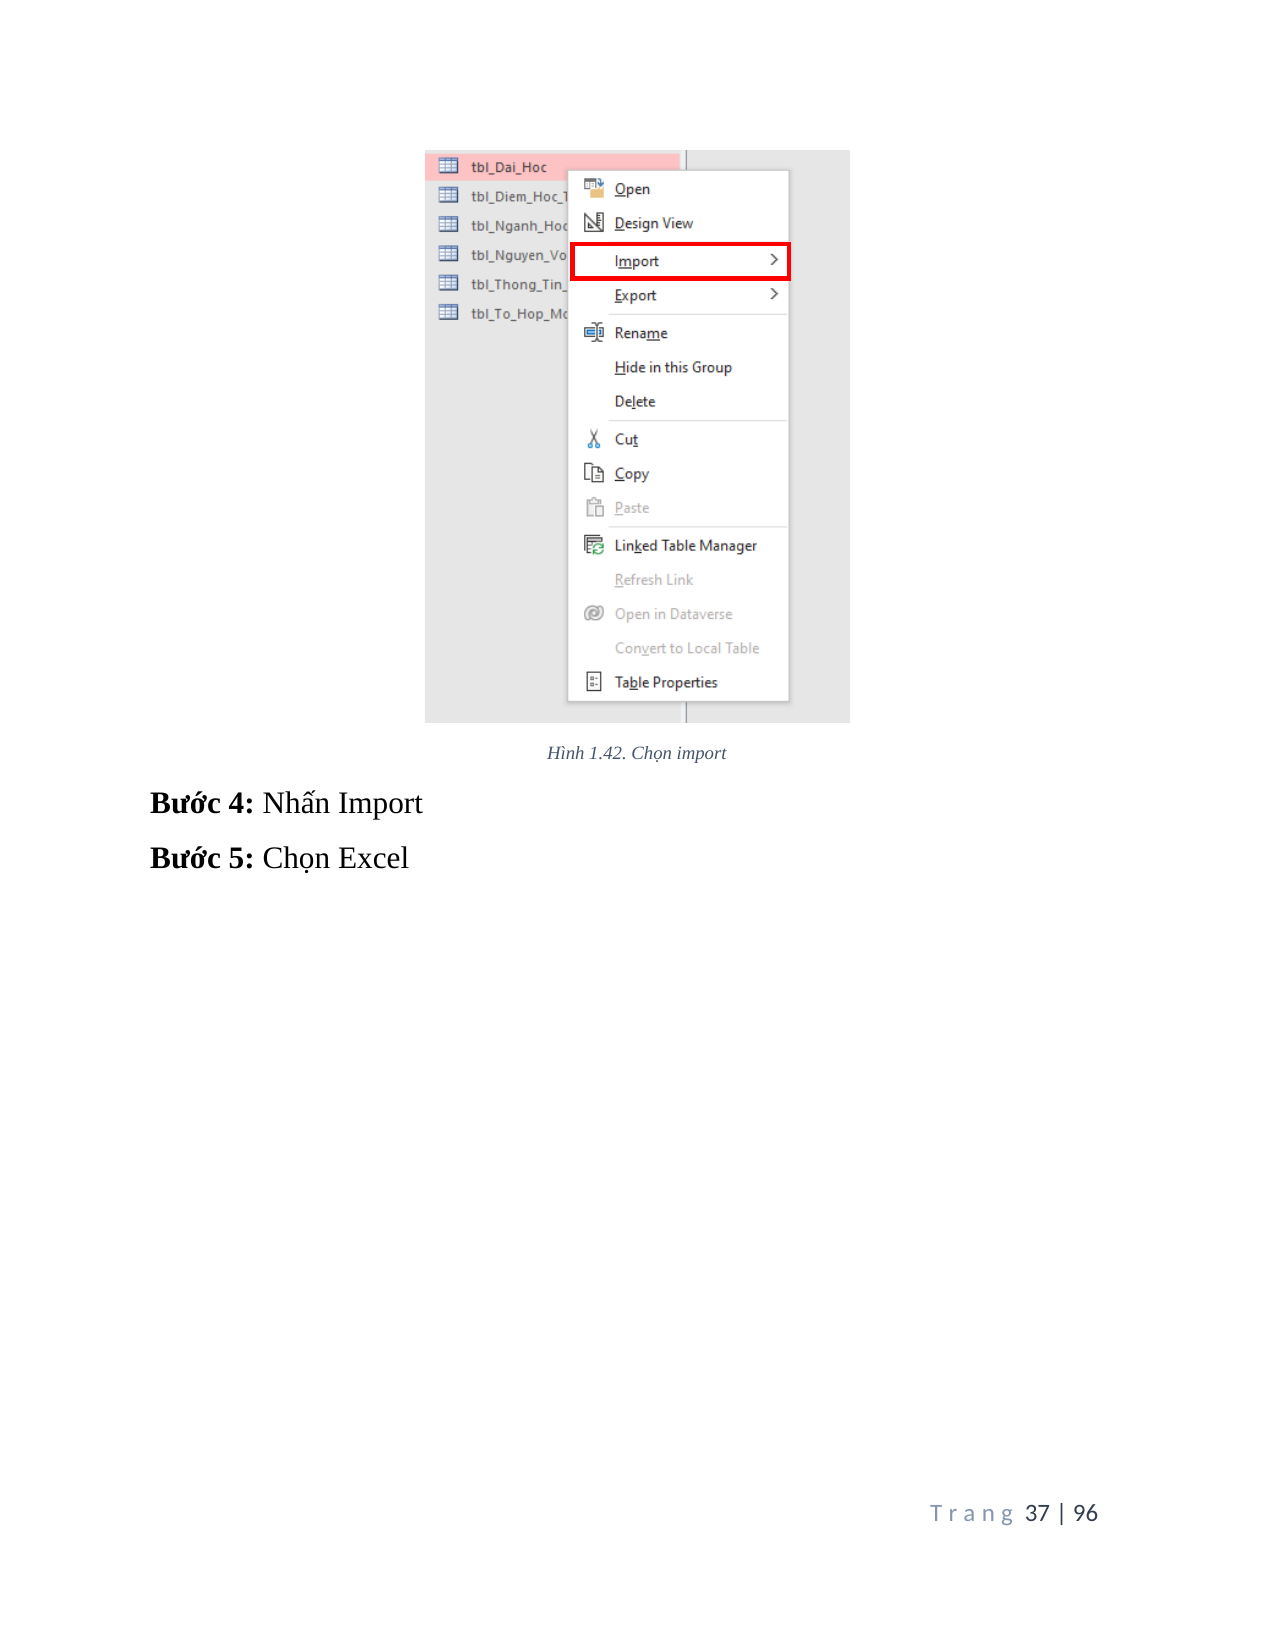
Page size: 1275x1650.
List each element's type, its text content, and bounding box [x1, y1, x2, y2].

text Bước 4: Nhấn Import [150, 784, 1125, 820]
text Bước 5: Chọn Excel [150, 839, 1125, 876]
picture [424, 150, 851, 723]
